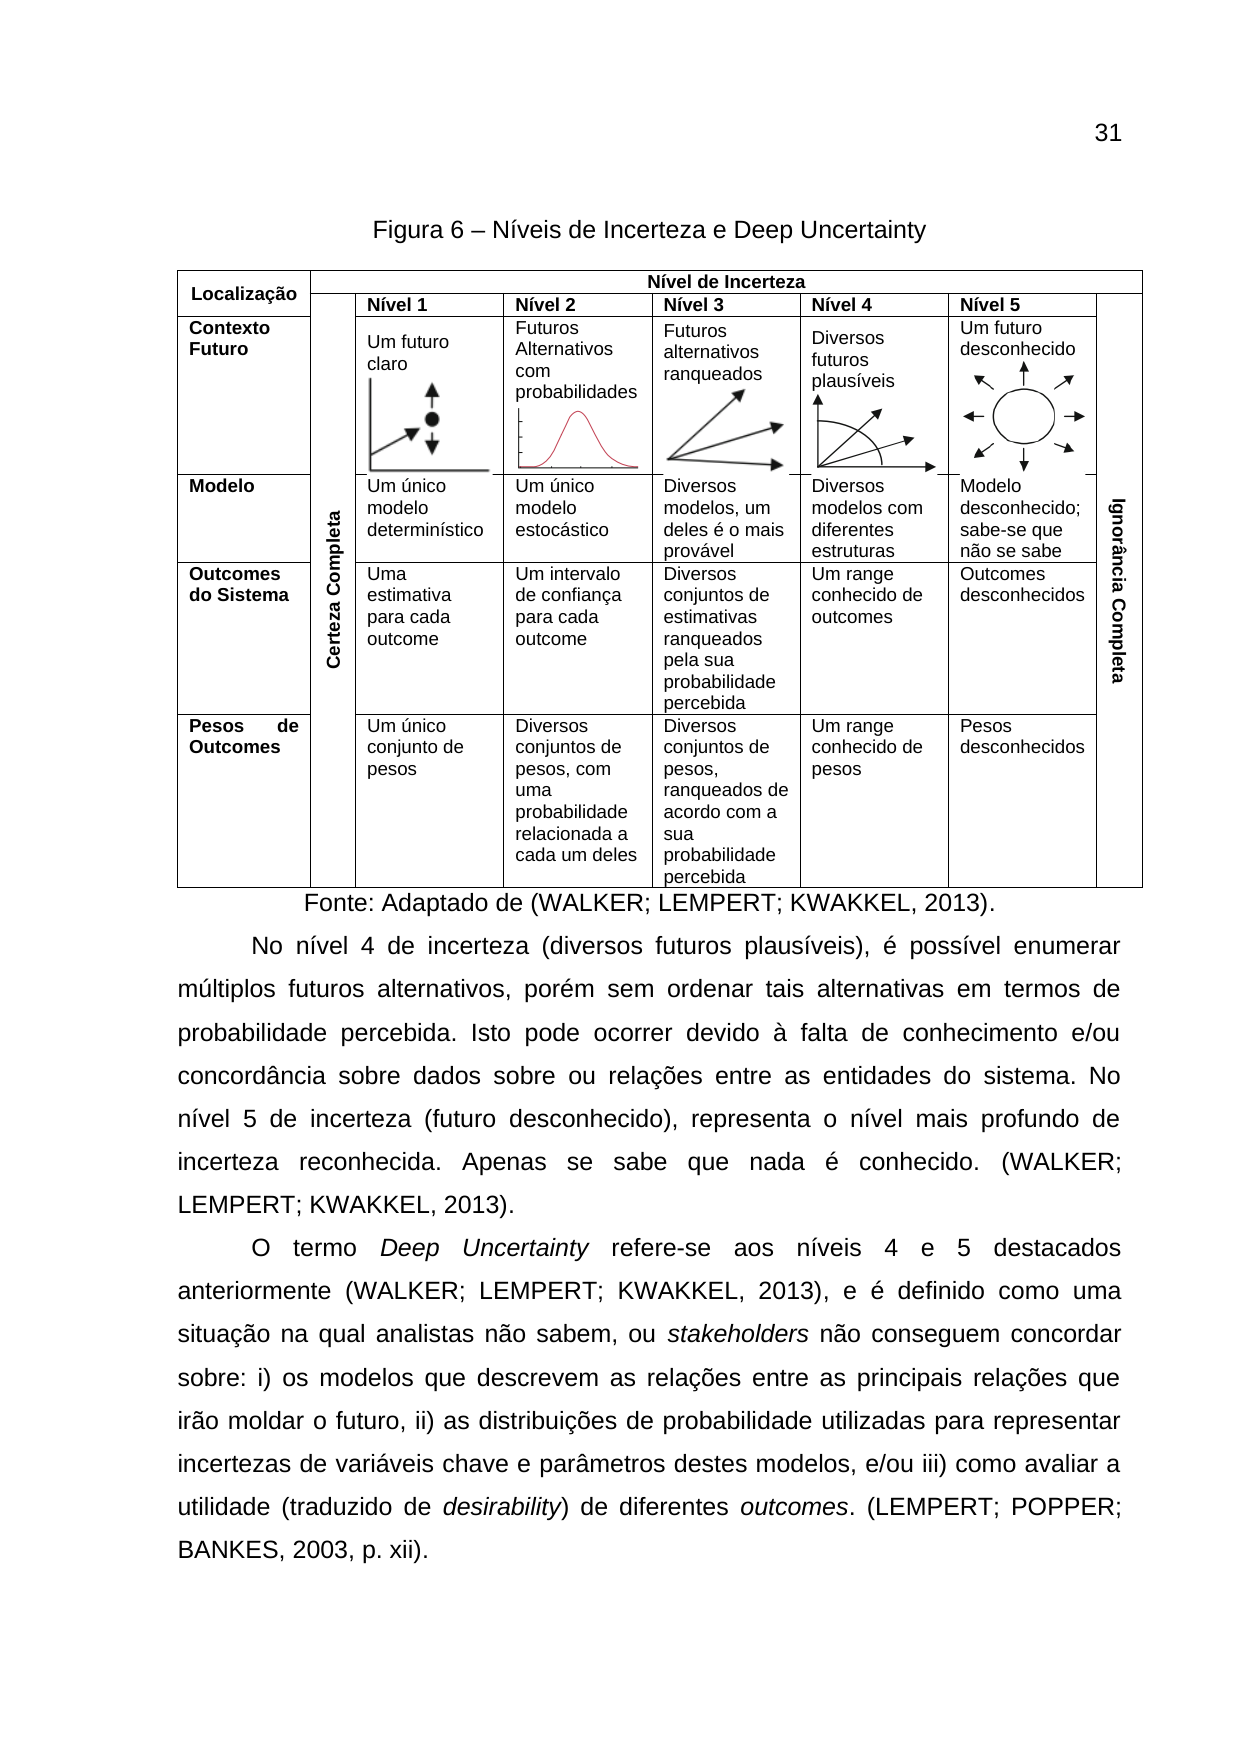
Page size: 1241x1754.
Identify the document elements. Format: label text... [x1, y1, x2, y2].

picture [811, 391, 938, 475]
table_cell Pesos desconhecidos [949, 715, 1096, 887]
table_cell Futuros Alternativos com probabilidades [504, 317, 652, 474]
table_cell Um range conhecido de outcomes [801, 563, 948, 713]
table_cell Diversos conjuntos de estimativas ranqueados pela sua probabilidade percebida [653, 563, 800, 713]
table_header Nível de Incerteza [311, 271, 1142, 293]
table_header Localização [178, 271, 310, 316]
table_cell Um único modelo estocástico [504, 475, 652, 562]
table_cell Ignorância Completa [1097, 294, 1142, 887]
table_cell Nível 2 [504, 294, 652, 316]
table_cell Diversos conjuntos de pesos, com uma probabilidade relacionada a cada um deles [504, 715, 652, 887]
picture [515, 402, 641, 473]
table_cell Futuros alternativos ranqueados [653, 317, 800, 474]
table_cell Um único modelo determinístico [356, 475, 503, 562]
table_cell Modelo desconhecido; sabe-se que não se sabe [949, 475, 1096, 562]
table_cell Diversos conjuntos de pesos, ranqueados de acordo com a sua probabilidade percebida [653, 715, 800, 887]
table_cell Diversos modelos com diferentes estruturas [801, 475, 948, 562]
table_cell Outcomes do Sistema [178, 563, 310, 713]
picture [959, 359, 1086, 475]
table_cell Diversos modelos, um deles é o mais provável [653, 475, 800, 562]
table_cell Um range conhecido de pesos [801, 715, 948, 887]
table_cell Diversos futuros plausíveis [801, 317, 948, 474]
text No nível 4 de incerteza (diversos futuros plausíveis), é possível enumerar múltiplos futuros alternativos, porém sem ordenar tais alternativas em termos de probabilidade percebida. Isto pode ocorrer devido à falta de conhecimento e/ou concordância sobre dados sobre ou relações entre as entidades do sistema. No nível 5 de incerteza (futuro desconhecido), representa o nível mais profundo de incerteza reconhecida. Apenas se sabe que nada é conhecido. (WALKER; LEMPERT; KWAKKEL, 2013). [177, 931, 1122, 1219]
table_cell Outcomes desconhecidos [949, 563, 1096, 713]
table_cell Nível 3 [653, 294, 800, 316]
table_cell Nível 5 [949, 294, 1096, 316]
table_cell Um intervalo de confiança para cada outcome [504, 563, 652, 713]
picture [663, 384, 790, 475]
table_cell Nível 1 [356, 294, 503, 316]
text Fonte: Adaptado de (WALKER; LEMPERT; KWAKKEL, 2013). [177, 888, 1122, 917]
table_cell Um futuro desconhecido [949, 317, 1096, 474]
table_cell Pesos de Outcomes [178, 715, 310, 887]
table_cell Contexto Futuro [178, 317, 310, 474]
picture [366, 374, 493, 475]
table_cell Uma estimativa para cada outcome [356, 563, 503, 713]
table_cell Modelo [178, 475, 310, 562]
text O termo Deep Uncertainty refere-se aos níveis 4 e 5 destacados anteriormente (WALKER; LEMPERT; KWAKKEL, 2013), e é definido como uma situação na qual analistas não sabem, ou stakeholders não conseguem concordar sobre: i) os modelos que descrevem as relações entre as principais relações que irão moldar o futuro, ii) as distribuições de probabilidade utilizadas para representar incertezas de variáveis chave e parâmetros destes modelos, e/ou iii) como avaliar a utilidade (traduzido de desirability) de diferentes outcomes. (LEMPERT; POPPER; BANKES, 2003, p. xii). [177, 1233, 1122, 1564]
table_cell Certeza Completa [311, 294, 355, 887]
table_cell Nível 4 [801, 294, 948, 316]
table_cell Um único conjunto de pesos [356, 715, 503, 887]
table_cell Um futuro claro [356, 317, 503, 474]
